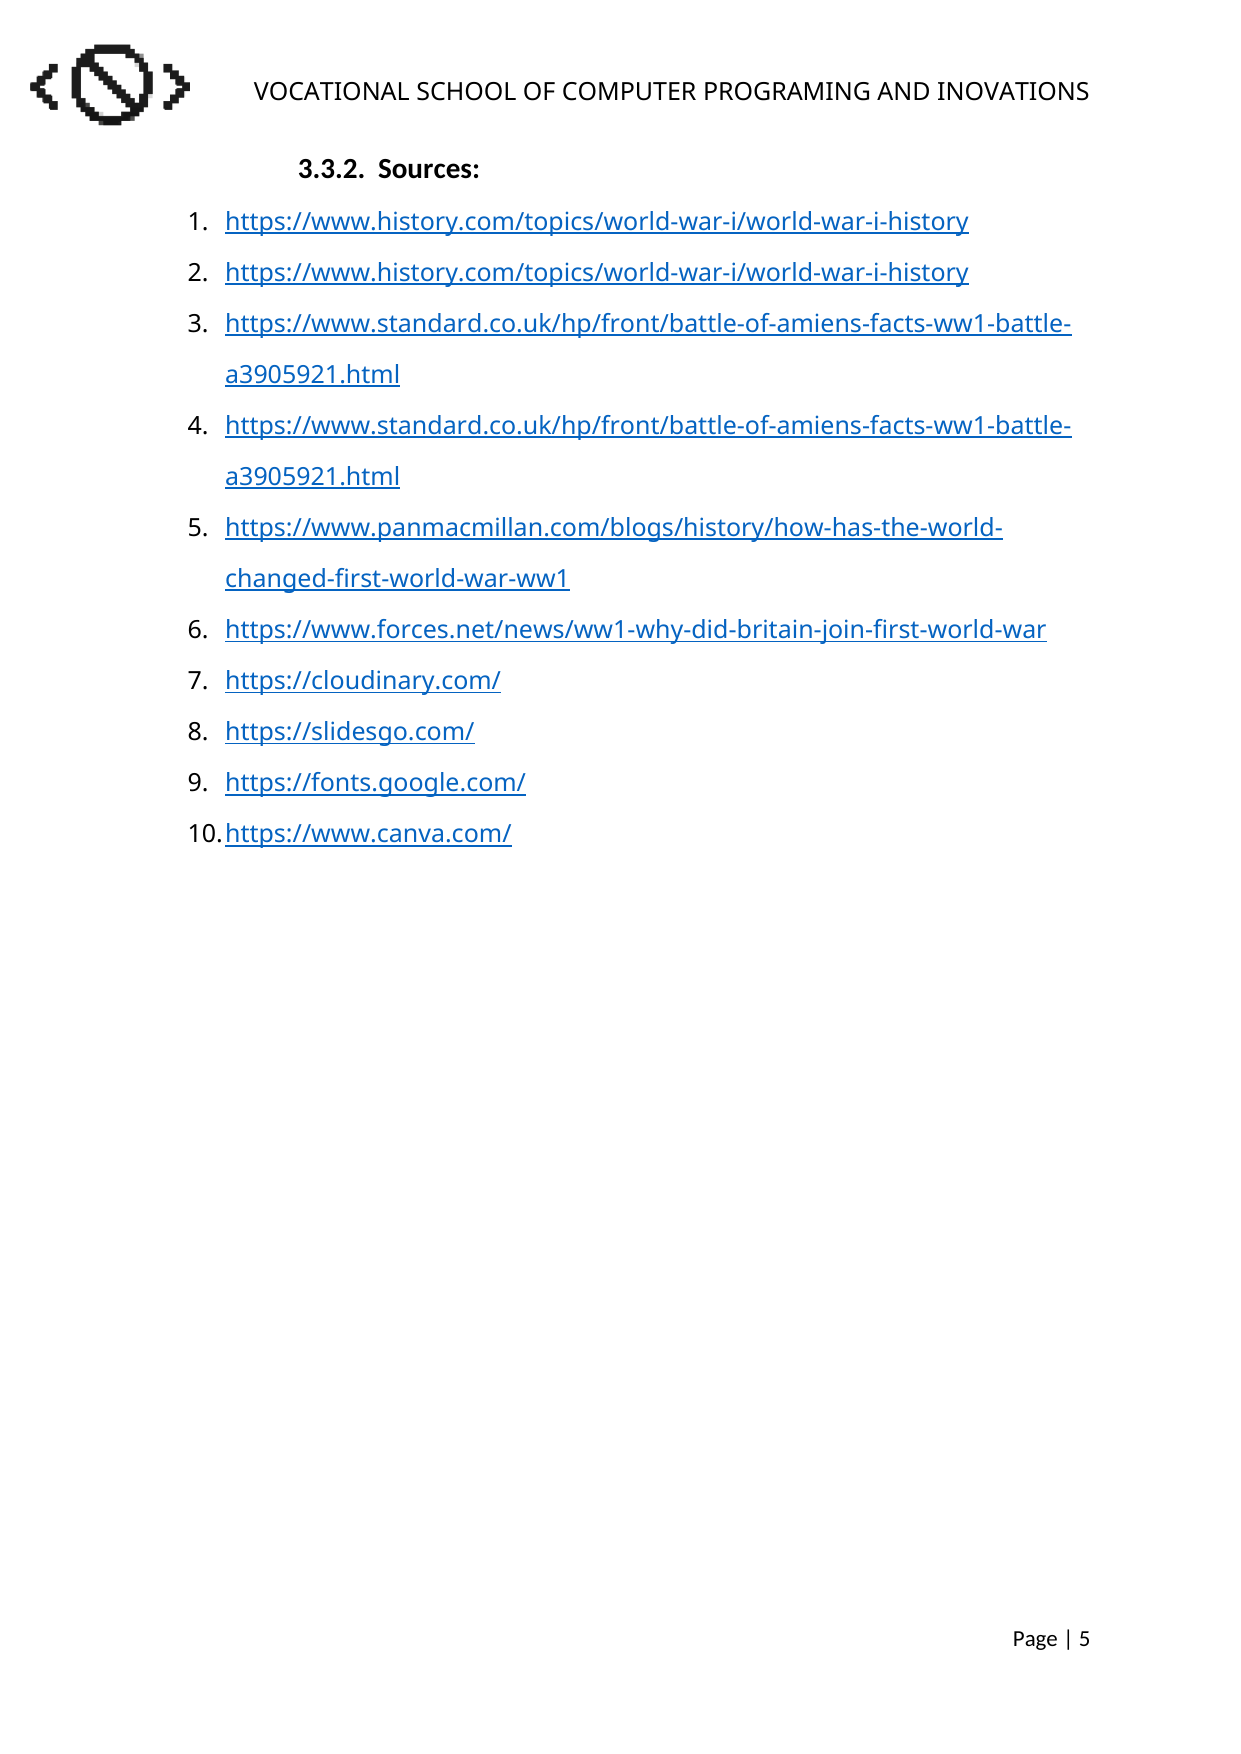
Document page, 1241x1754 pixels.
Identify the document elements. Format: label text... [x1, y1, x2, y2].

picture [27, 40, 190, 130]
list https://www.standard.co.uk/hp/front/battle-of-amiens-facts-ww1-battle-a3905921.html [187, 306, 1090, 391]
list https://cloudinary.com/ [187, 663, 1090, 697]
list https://www.history.com/topics/world-war-i/world-war-i-history [187, 254, 1090, 288]
list https://www.canva.com/ [187, 816, 1090, 850]
list https://www.standard.co.uk/hp/front/battle-of-amiens-facts-ww1-battle-a3905921.html [187, 408, 1090, 493]
list https://fonts.google.com/ [187, 765, 1090, 799]
list https://slidesgo.com/ [187, 714, 1090, 748]
list https://www.history.com/topics/world-war-i/world-war-i-history [187, 203, 1090, 237]
list Sources: [298, 150, 1090, 186]
list https://www.panmacmillan.com/blogs/history/how-has-the-world-changed-first-world-war-ww1 [187, 510, 1090, 595]
list https://www.forces.net/news/ww1-why-did-britain-join-first-world-war [187, 612, 1090, 646]
